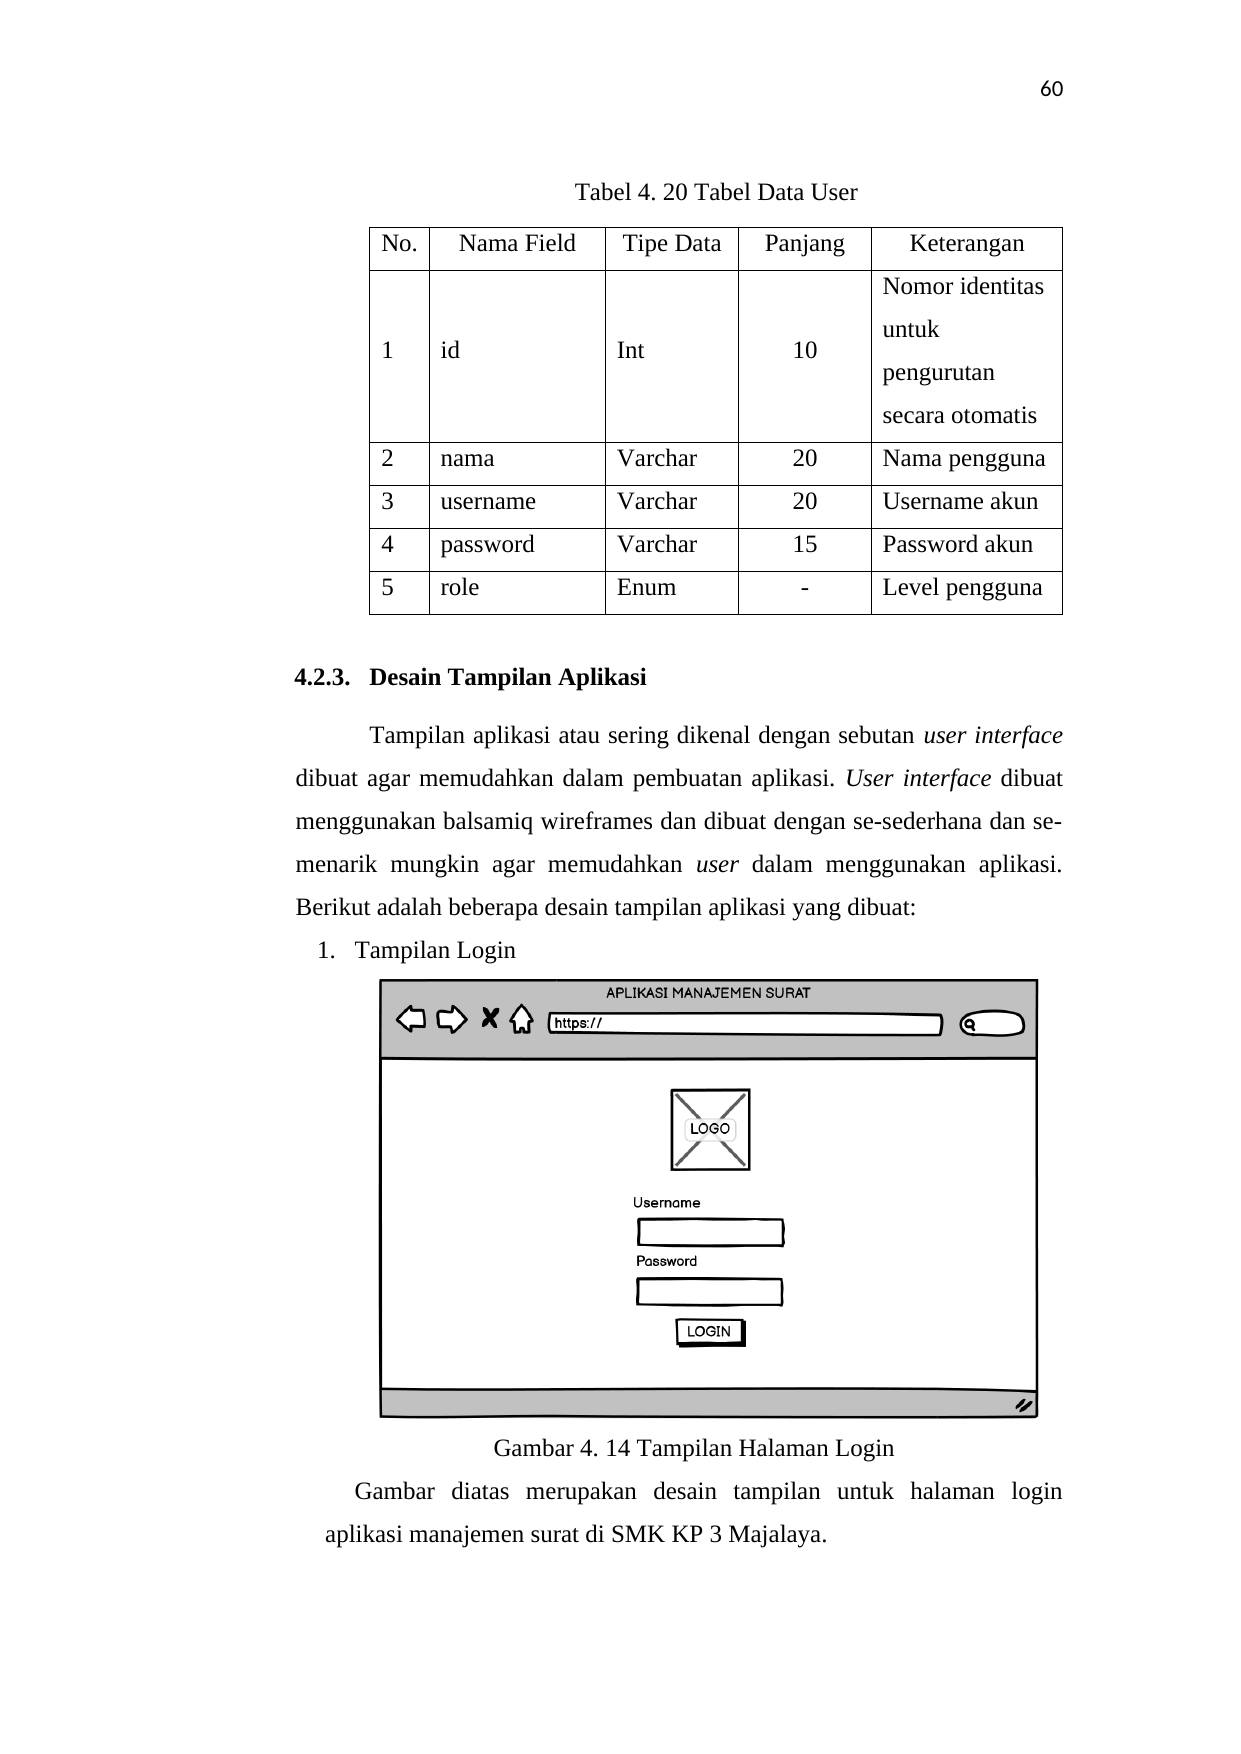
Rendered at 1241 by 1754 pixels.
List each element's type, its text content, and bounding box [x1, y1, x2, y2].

table_cell - [739, 572, 871, 614]
table_cell Level pengguna [872, 572, 1062, 614]
text Gambar diatas merupakan desain tampilan untuk halaman login aplikasi manajemen surat di SMK KP 3 Majalaya. [325, 1476, 1063, 1548]
table_header Tipe Data [606, 228, 738, 270]
table_cell Nomor identitas untuk pengurutan secara otomatis [872, 271, 1062, 442]
table_cell 5 [370, 572, 429, 614]
table_cell Enum [606, 572, 738, 614]
table_cell 20 [739, 486, 871, 528]
table_cell role [430, 572, 605, 614]
text Tabel 4. 20 Tabel Data User [369, 177, 1063, 206]
table_header Panjang [739, 228, 871, 270]
table_cell Username akun [872, 486, 1062, 528]
table_cell 15 [739, 529, 871, 571]
table_cell 20 [739, 443, 871, 485]
table_cell nama [430, 443, 605, 485]
table_cell 2 [370, 443, 429, 485]
table_header Keterangan [872, 228, 1062, 270]
table_cell Password akun [872, 529, 1062, 571]
table_header No. [370, 228, 429, 270]
table_header Nama Field [430, 228, 605, 270]
table_cell 10 [739, 271, 871, 442]
table_cell Nama pengguna [872, 443, 1062, 485]
text Gambar 4. 14 Tampilan Halaman Login [325, 1433, 1063, 1462]
picture [378, 978, 1039, 1419]
list Tampilan Login [317, 936, 1063, 964]
table_cell Int [606, 271, 738, 442]
table_cell Varchar [606, 529, 738, 571]
text Tampilan aplikasi atau sering dikenal dengan sebutan user interface dibuat agar memudahkan dalam pembuatan aplikasi. User interface dibuat menggunakan balsamiq wireframes dan dibuat dengan se-sederhana dan se-menarik mungkin agar memudahkan user dalam menggunakan aplikasi. Berikut adalah beberapa desain tampilan aplikasi yang dibuat: [295, 720, 1063, 921]
table_cell username [430, 486, 605, 528]
table_cell Varchar [606, 443, 738, 485]
table_cell password [430, 529, 605, 571]
subtitle Desain Tampilan Aplikasi [294, 662, 1063, 691]
table_cell 3 [370, 486, 429, 528]
table_cell 1 [370, 271, 429, 442]
table_cell id [430, 271, 605, 442]
table_cell Varchar [606, 486, 738, 528]
table_cell 4 [370, 529, 429, 571]
